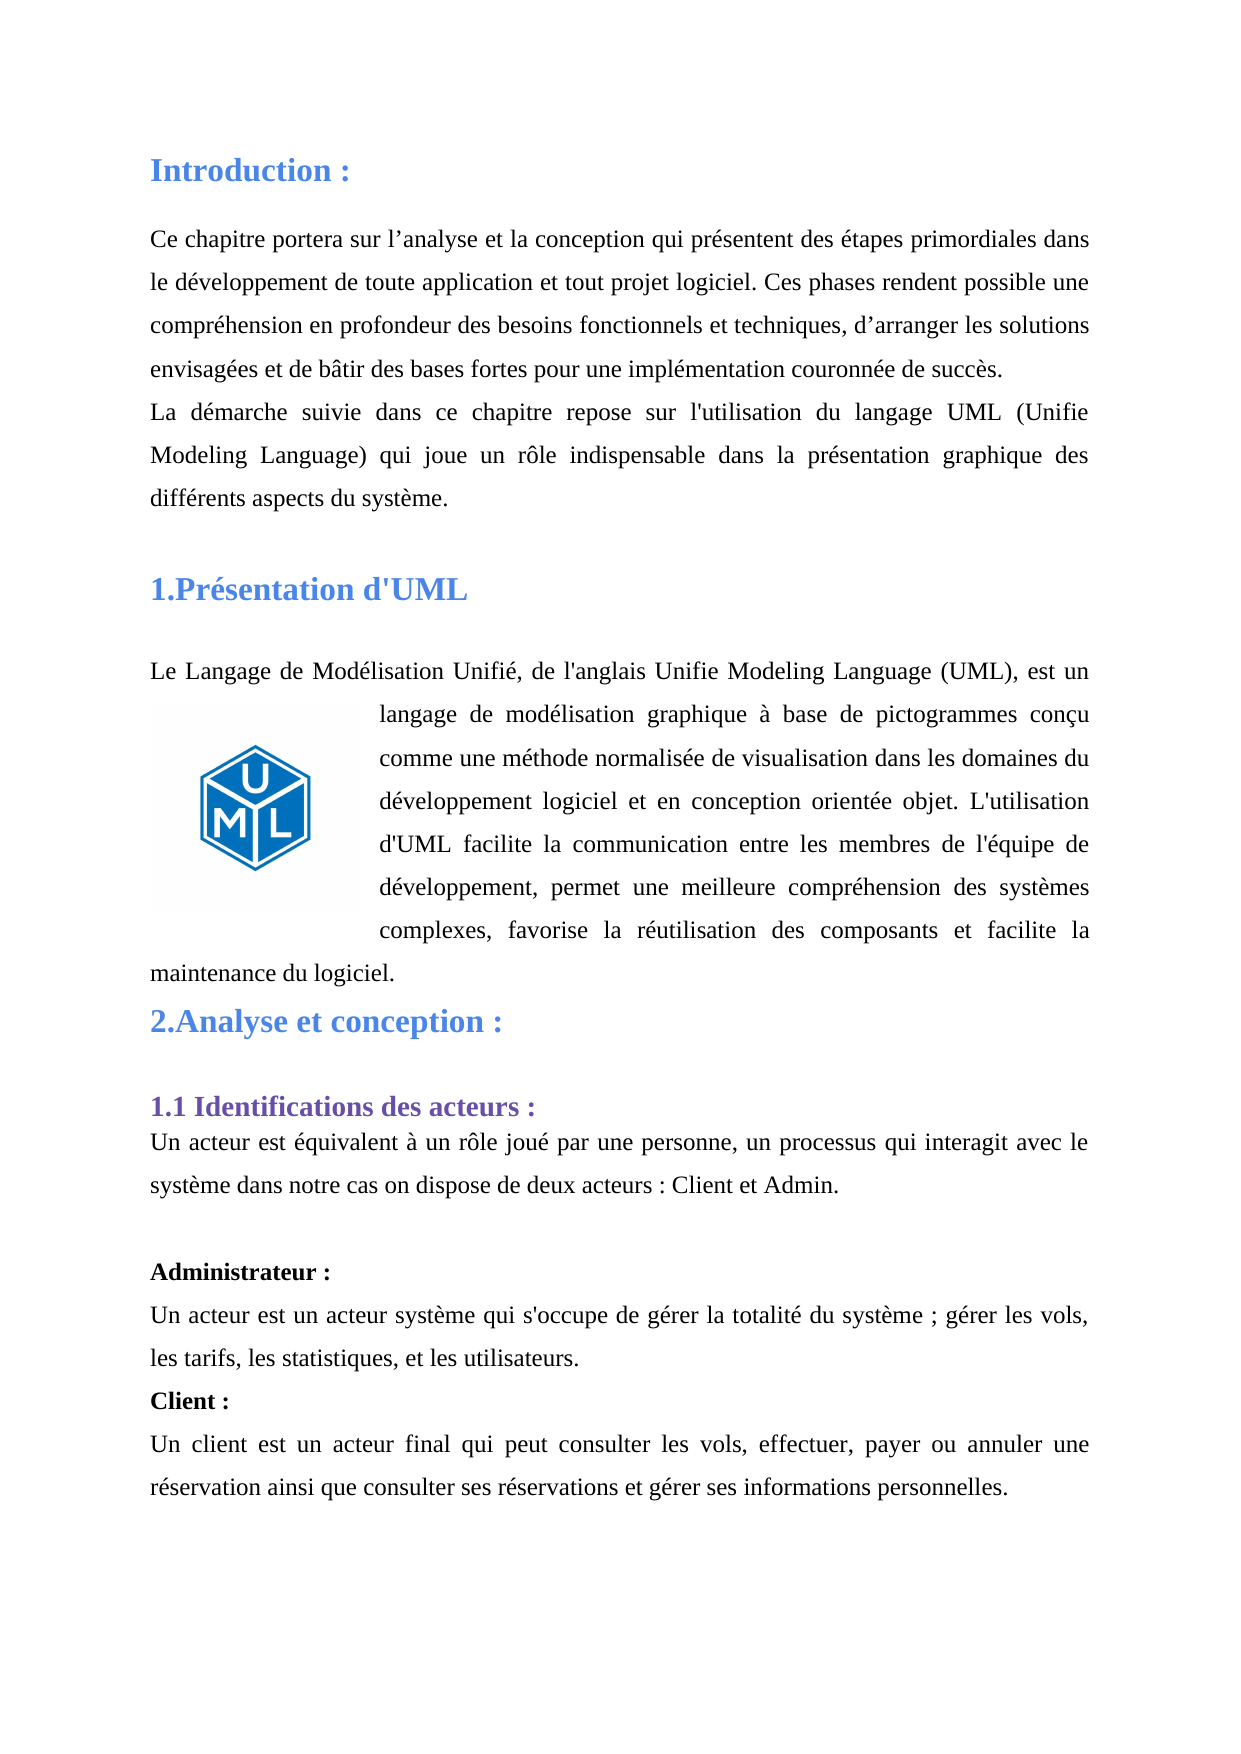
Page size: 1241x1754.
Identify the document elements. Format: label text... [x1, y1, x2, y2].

subtitle Introduction : [150, 150, 1090, 188]
picture [153, 704, 361, 911]
text Client : [150, 1386, 1090, 1415]
text Un acteur est équivalent à un rôle joué par une personne, un processus qui interagit avec le système dans notre cas on dispose de deux acteurs : Client et Admin. [150, 1127, 1090, 1199]
subtitle 1.1 Identifications des acteurs : [150, 1089, 1090, 1122]
subtitle 1.Présentation d'UML [150, 569, 1090, 608]
text Administrateur : [150, 1257, 1090, 1285]
text Ce chapitre portera sur l’analyse et la conception qui présentent des étapes primordiales dans le développement de toute application et tout projet logiciel. Ces phases rendent possible une compréhension en profondeur des besoins fonctionnels et techniques, d’arranger les solutions envisagées et de bâtir des bases fortes pour une implémentation couronnée de succès. [150, 224, 1090, 382]
text La démarche suivie dans ce chapitre repose sur l'utilisation du langage UML (Unifie Modeling Language) qui joue un rôle indispensable dans la présentation graphique des différents aspects du système. [150, 397, 1090, 512]
text Le Langage de Modélisation Unifié, de l'anglais Unifie Modeling Language (UML), est un langage de modélisation graphique à base de pictogrammes conçu comme une méthode normalisée de visualisation dans les domaines du développement logiciel et en conception orientée objet. L'utilisation d'UML facilite la communication entre les membres de l'équipe de développement, permet une meilleure compréhension des systèmes complexes, favorise la réutilisation des composants et facilite la maintenance du logiciel. [150, 656, 1090, 987]
subtitle 2.Analyse et conception : [150, 1001, 1090, 1040]
text Un client est un acteur final qui peut consulter les vols, effectuer, payer ou annuler une réservation ainsi que consulter ses réservations et gérer ses informations personnelles. [150, 1429, 1090, 1501]
text Un acteur est un acteur système qui s'occupe de gérer la totalité du système ; gérer les vols, les tarifs, les statistiques, et les utilisateurs. [150, 1300, 1090, 1372]
